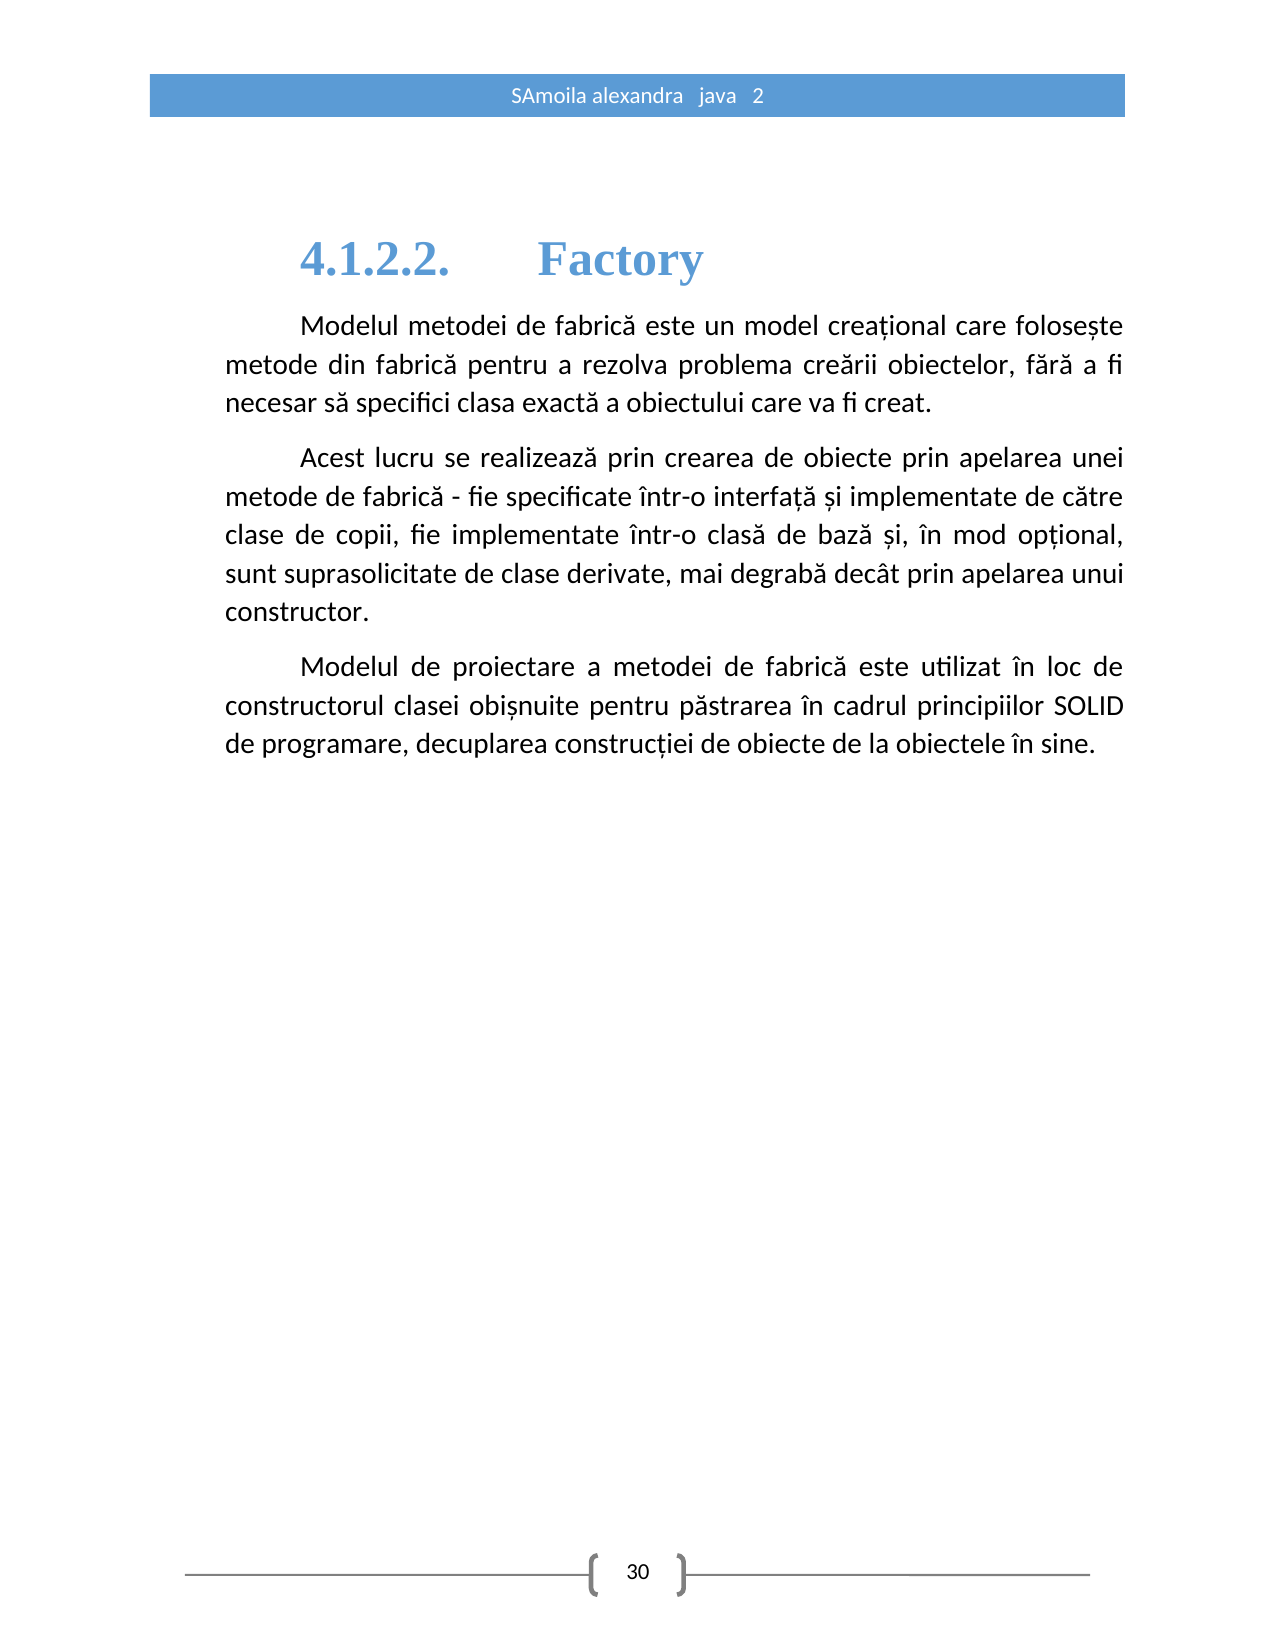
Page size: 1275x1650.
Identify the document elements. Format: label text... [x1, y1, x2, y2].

list Factory [300, 229, 1125, 286]
text Acest lucru se realizează prin crearea de obiecte prin apelarea unei metode de fabrică - fie specificate într-o interfață și implementate de către clase de copii, fie implementate într-o clasă de bază și, în mod opțional, sunt suprasolicitate de clase derivate, mai degrabă decât prin apelarea unui constructor. [225, 439, 1125, 478]
text Acest lucru se realizează prin crearea de obiecte prin apelarea unei metode de fabrică - fie specificate într-o interfață și implementate de către clase de copii, fie implementate într-o clasă de bază și, în mod opțional, sunt suprasolicitate de clase derivate, mai degrabă decât prin apelarea unui constructor. [225, 590, 1125, 629]
text Modelul metodei de fabrică este un model creațional care folosește metode din fabrică pentru a rezolva problema creării obiectelor, fără a fi necesar să specifici clasa exactă a obiectului care va fi creat. [225, 307, 1125, 346]
text Modelul metodei de fabrică este un model creațional care folosește metode din fabrică pentru a rezolva problema creării obiectelor, fără a fi necesar să specifici clasa exactă a obiectului care va fi creat. [225, 382, 1125, 420]
text Modelul de proiectare a metodei de fabrică este utilizat în loc de constructorul clasei obișnuite pentru păstrarea în cadrul principiilor SOLID de programare, decuplarea construcției de obiecte de la obiectele în sine. [225, 722, 1125, 761]
text Modelul de proiectare a metodei de fabrică este utilizat în loc de constructorul clasei obișnuite pentru păstrarea în cadrul principiilor SOLID de programare, decuplarea construcției de obiecte de la obiectele în sine. [225, 648, 1125, 687]
